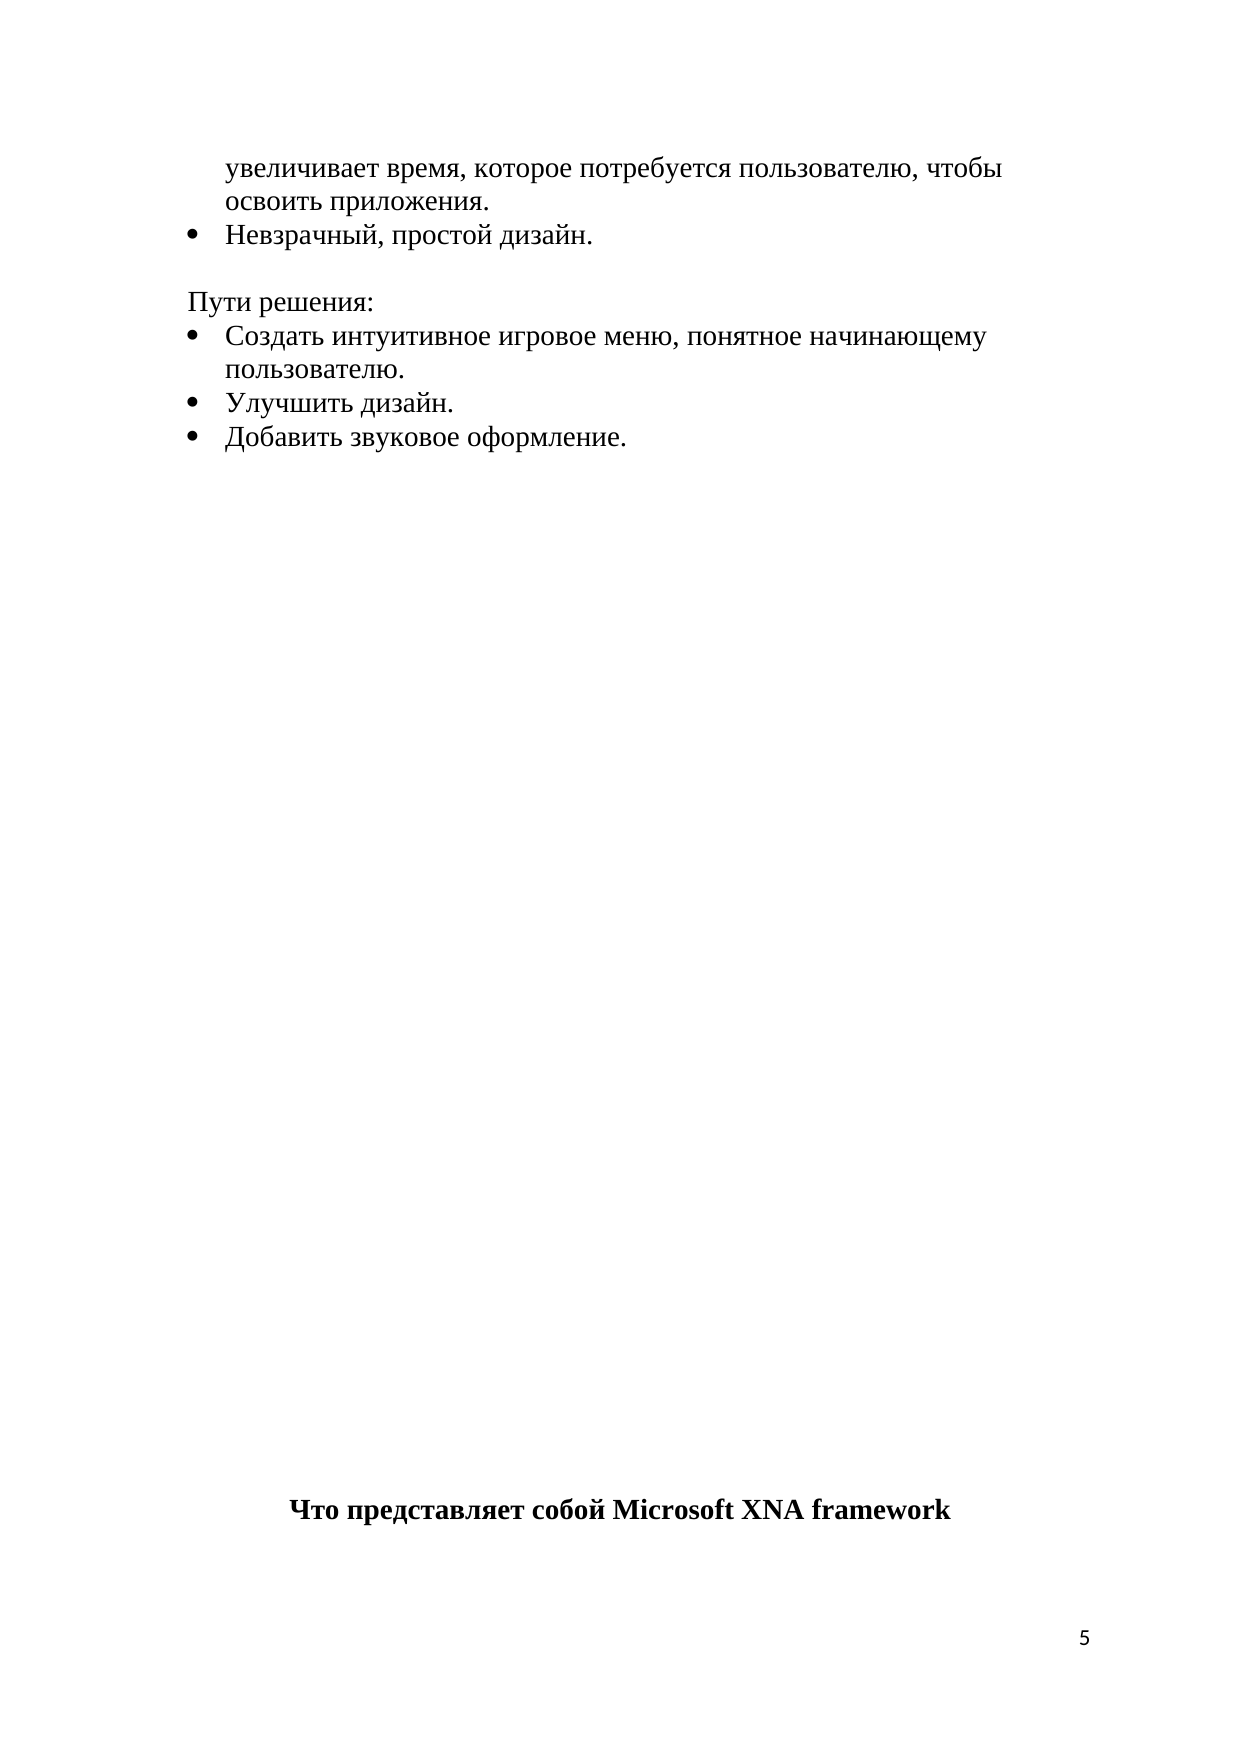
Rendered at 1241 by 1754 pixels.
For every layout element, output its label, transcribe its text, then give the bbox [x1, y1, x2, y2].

text Пути решения: [187, 284, 1090, 318]
text Что представляет собой Microsoft XNA framework [150, 1492, 1090, 1526]
list Невзрачный, простой дизайн. [187, 217, 1090, 251]
list Создать интуитивное игровое меню, понятное начинающему пользователю. [187, 318, 1090, 385]
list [187, 150, 1090, 217]
list Добавить звуковое оформление. [187, 419, 1090, 452]
list Улучшить дизайн. [187, 385, 1090, 419]
